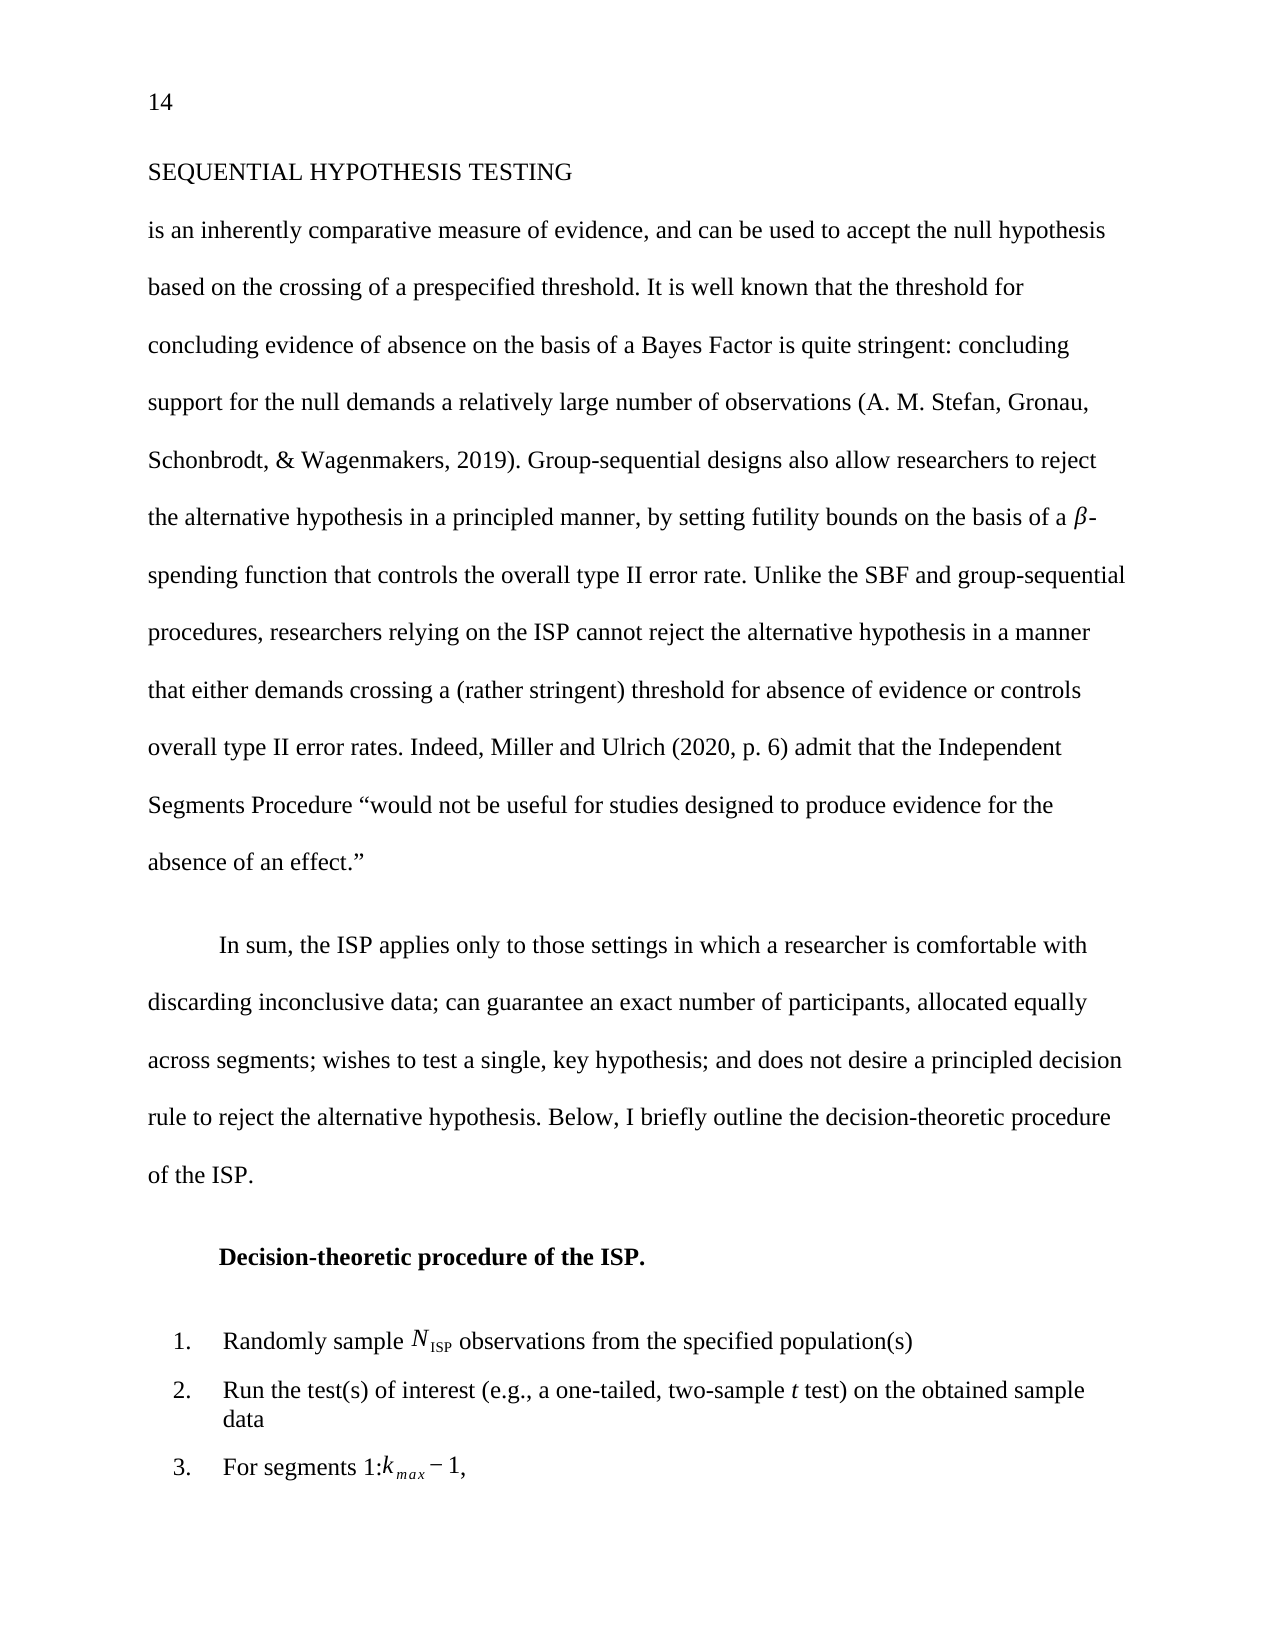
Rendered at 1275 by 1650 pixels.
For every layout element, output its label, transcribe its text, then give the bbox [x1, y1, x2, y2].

text Decision-theoretic procedure of the ISP. [148, 1242, 1127, 1271]
list Run the test(s) of interest (e.g., a one-tailed, two-sample t test) on the obtained sample data [173, 1375, 1127, 1432]
list Randomly sample observations from the specified population(s) [173, 1325, 1127, 1356]
list For segments 1:, [173, 1451, 1127, 1483]
text In sum, the ISP applies only to those settings in which a researcher is comfortable with discarding inconclusive data; can guarantee an exact number of participants, allocated equally across segments; wishes to test a single, key hypothesis; and does not desire a principled decision rule to reject the alternative hypothesis. Below, I briefly outline the decision-theoretic procedure of the ISP. [148, 930, 1127, 1189]
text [148, 215, 1127, 876]
